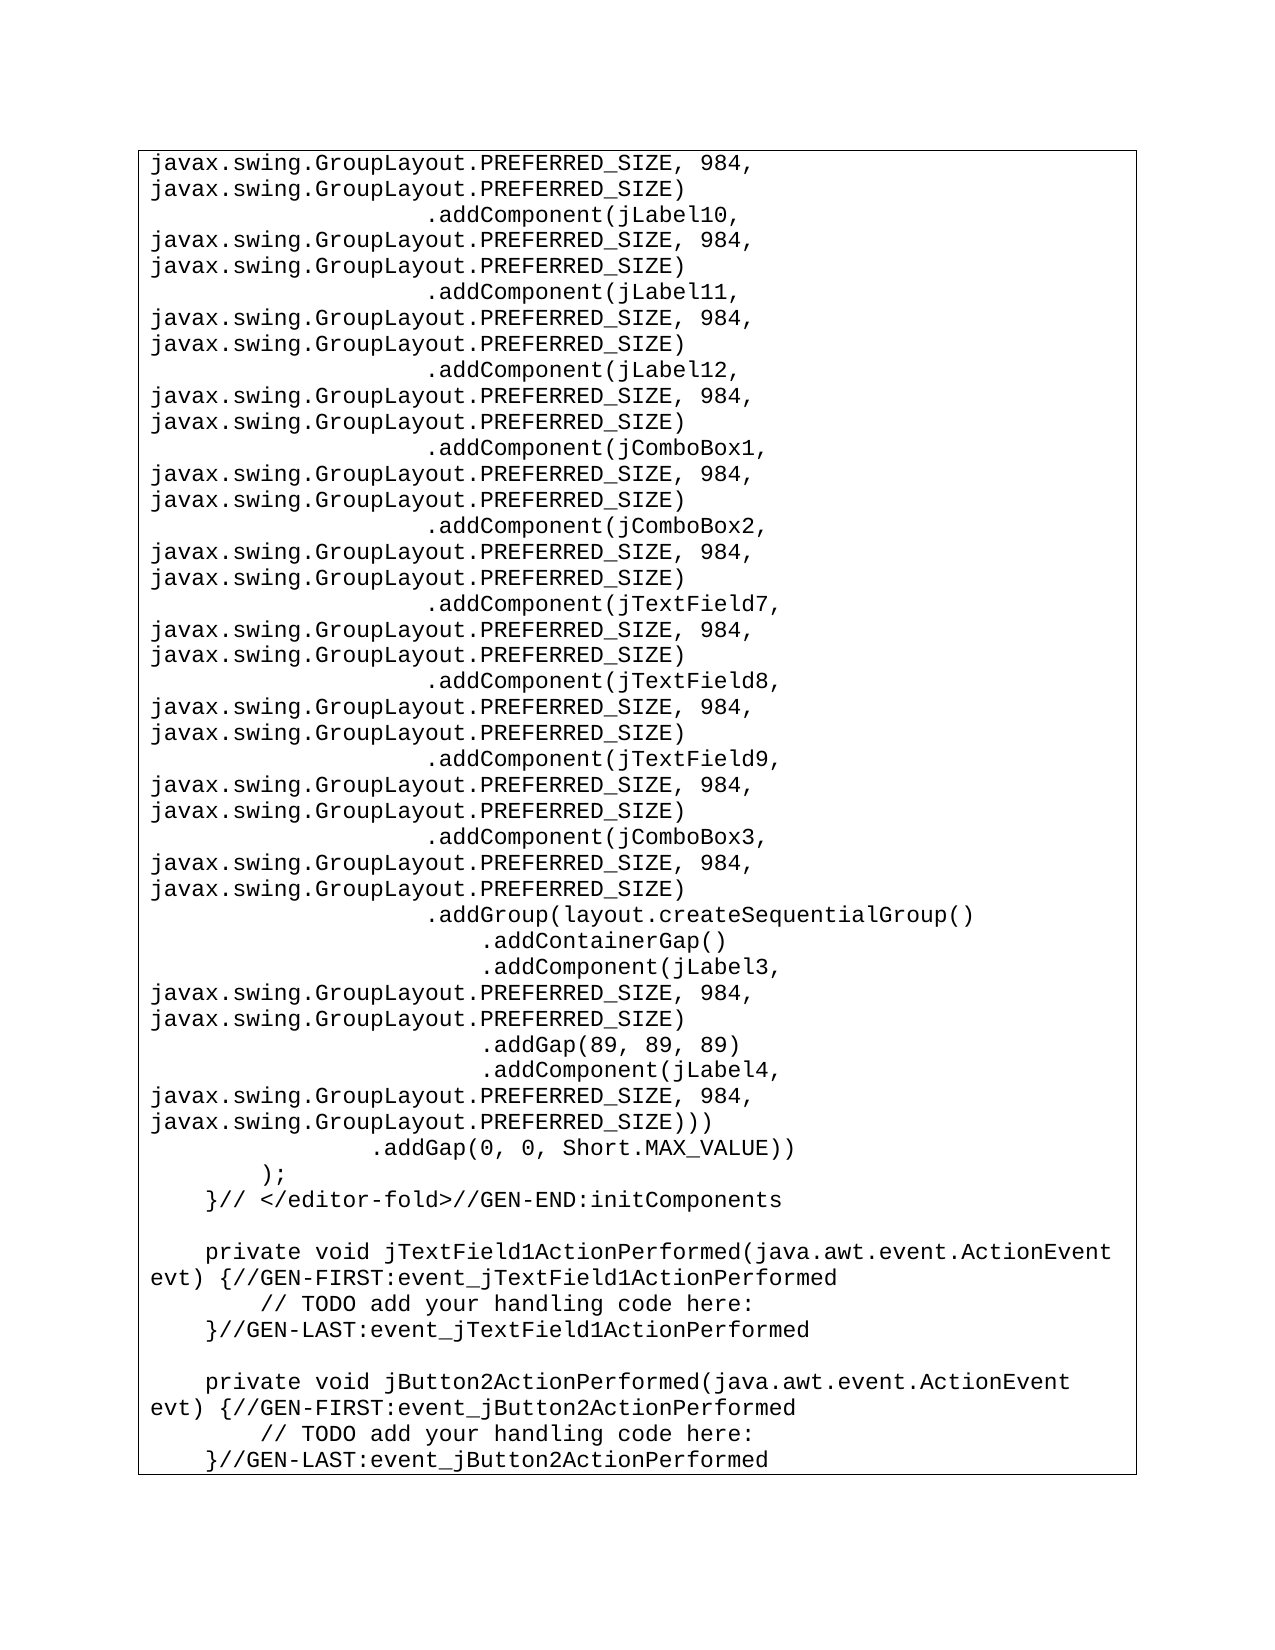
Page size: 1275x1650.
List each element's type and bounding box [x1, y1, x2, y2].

table_cell [139, 151, 1136, 1474]
